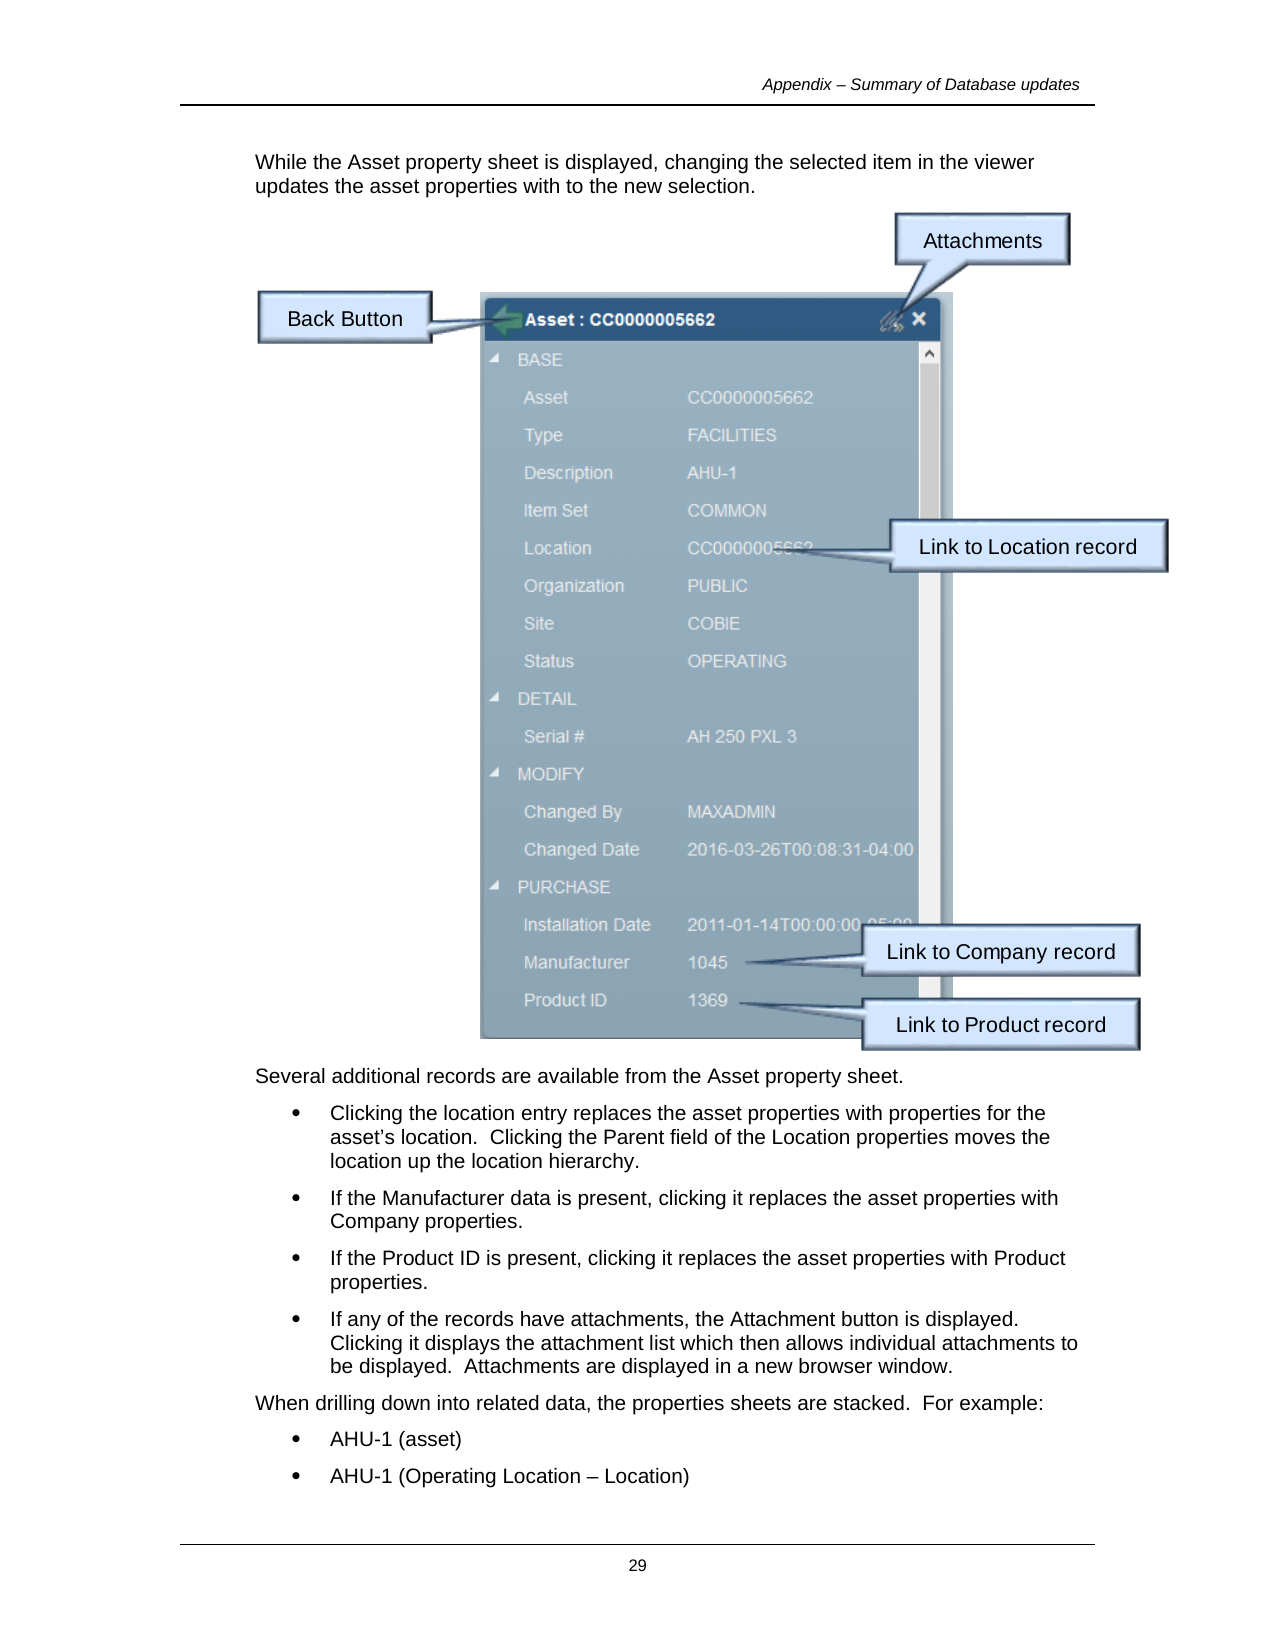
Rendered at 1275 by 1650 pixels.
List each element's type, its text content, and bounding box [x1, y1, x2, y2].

list If any of the records have attachments, the Attachment button is displayed. Clicking it displays the attachment list which then allows individual attachments to be displayed. Attachments are displayed in a new browser window. [292, 1306, 1095, 1378]
list If the Product ID is present, clicking it replaces the asset properties with Product properties. [292, 1246, 1095, 1294]
list If the Manufacturer data is present, clicking it replaces the asset properties with Company properties. [292, 1185, 1095, 1233]
list AHU-1 (Operating Location – Location) [292, 1464, 1095, 1488]
list AHU-1 (asset) [292, 1427, 1095, 1451]
list Clicking the location entry replaces the asset properties with properties for the asset’s location. Clicking the Parent field of the Location properties moves the location up the location hierarchy. [292, 1101, 1095, 1173]
text When drilling down into related data, the properties sheets are stacked. For example: [255, 1391, 1095, 1415]
text While the Asset property sheet is displayed, changing the selected item in the viewer updates the asset properties with to the new selection. [255, 150, 1095, 198]
text Several additional records are available from the Asset property sheet. [255, 1064, 1095, 1088]
